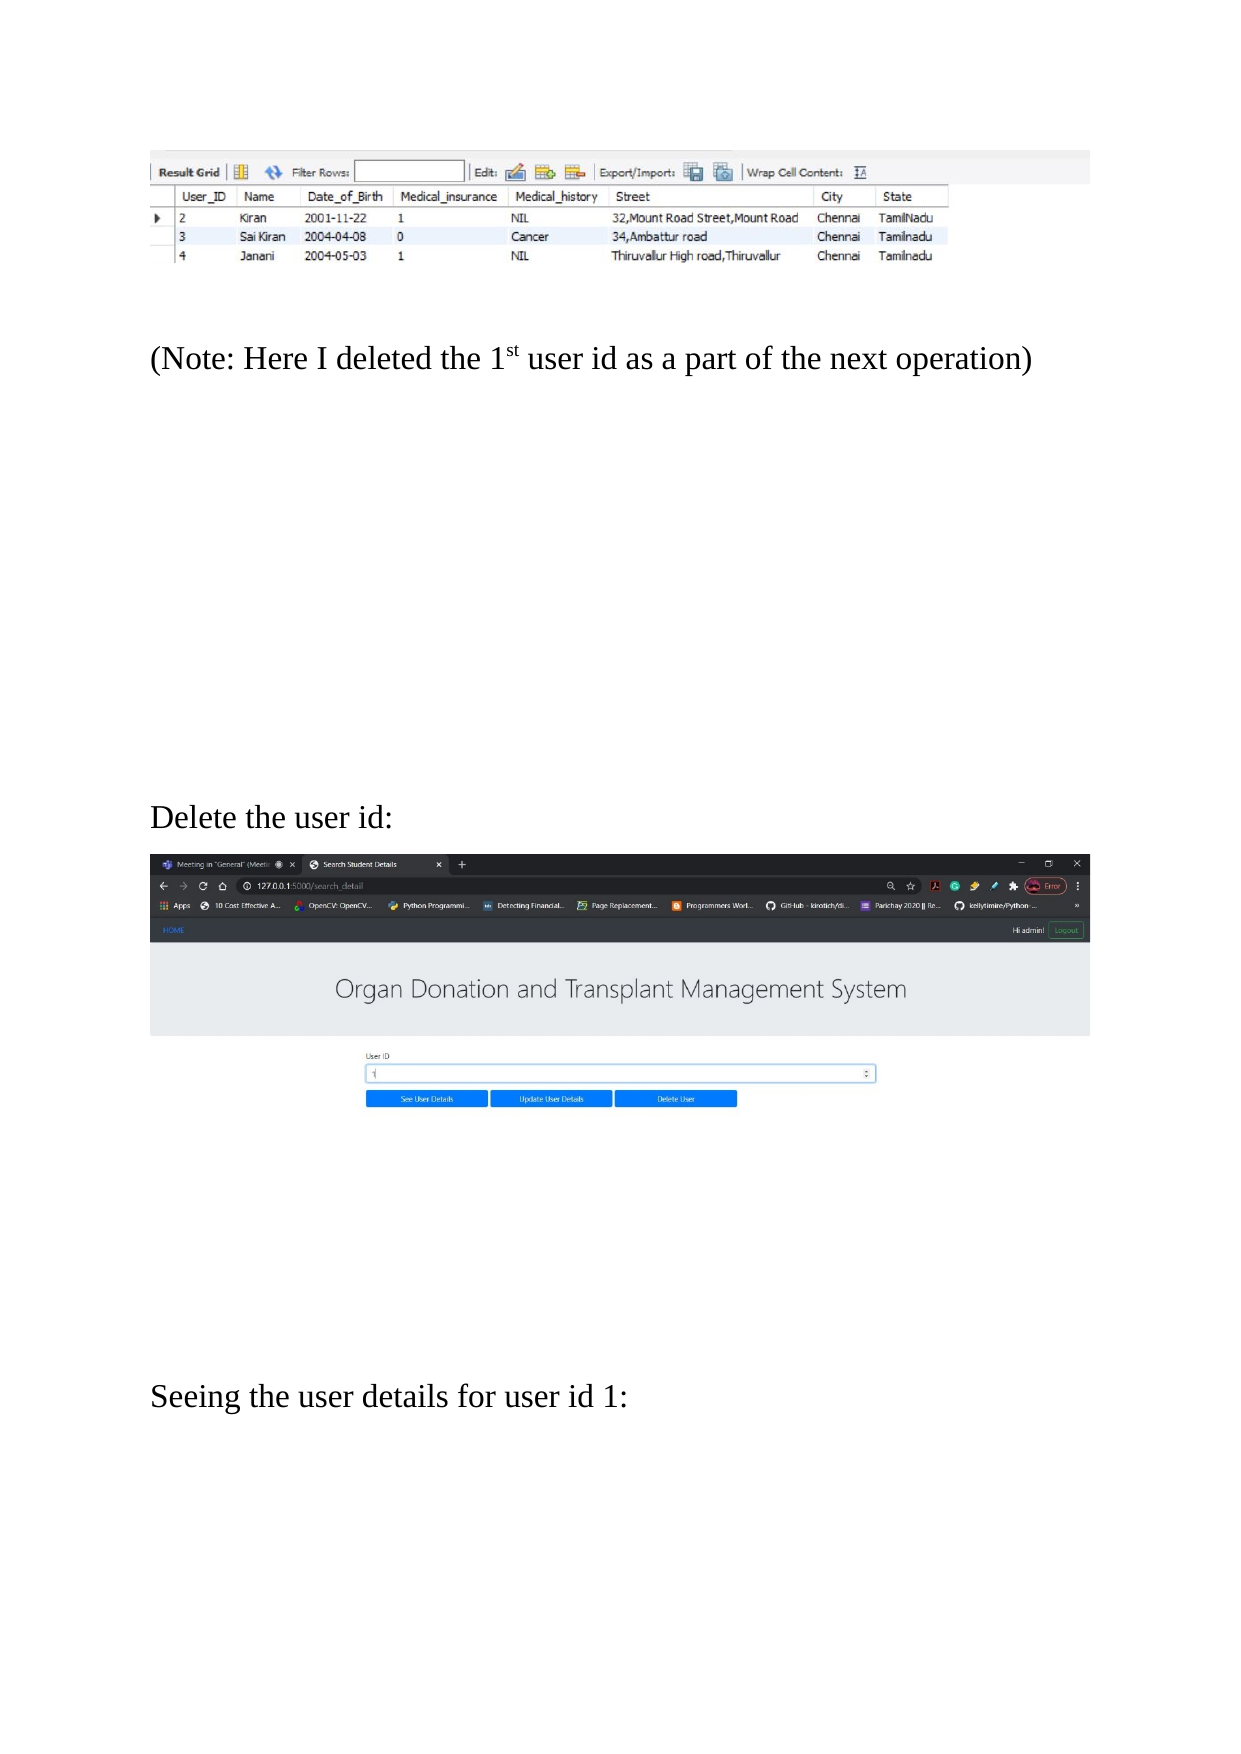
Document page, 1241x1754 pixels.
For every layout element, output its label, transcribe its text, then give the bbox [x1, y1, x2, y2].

text (Note: Here I deleted the 1st user id as a part of the next operation) [150, 339, 1090, 377]
text Delete the user id: [150, 797, 1090, 835]
text Seeing the user details for user id 1: [150, 1377, 1090, 1415]
picture [150, 854, 1091, 1359]
picture [150, 150, 1091, 263]
